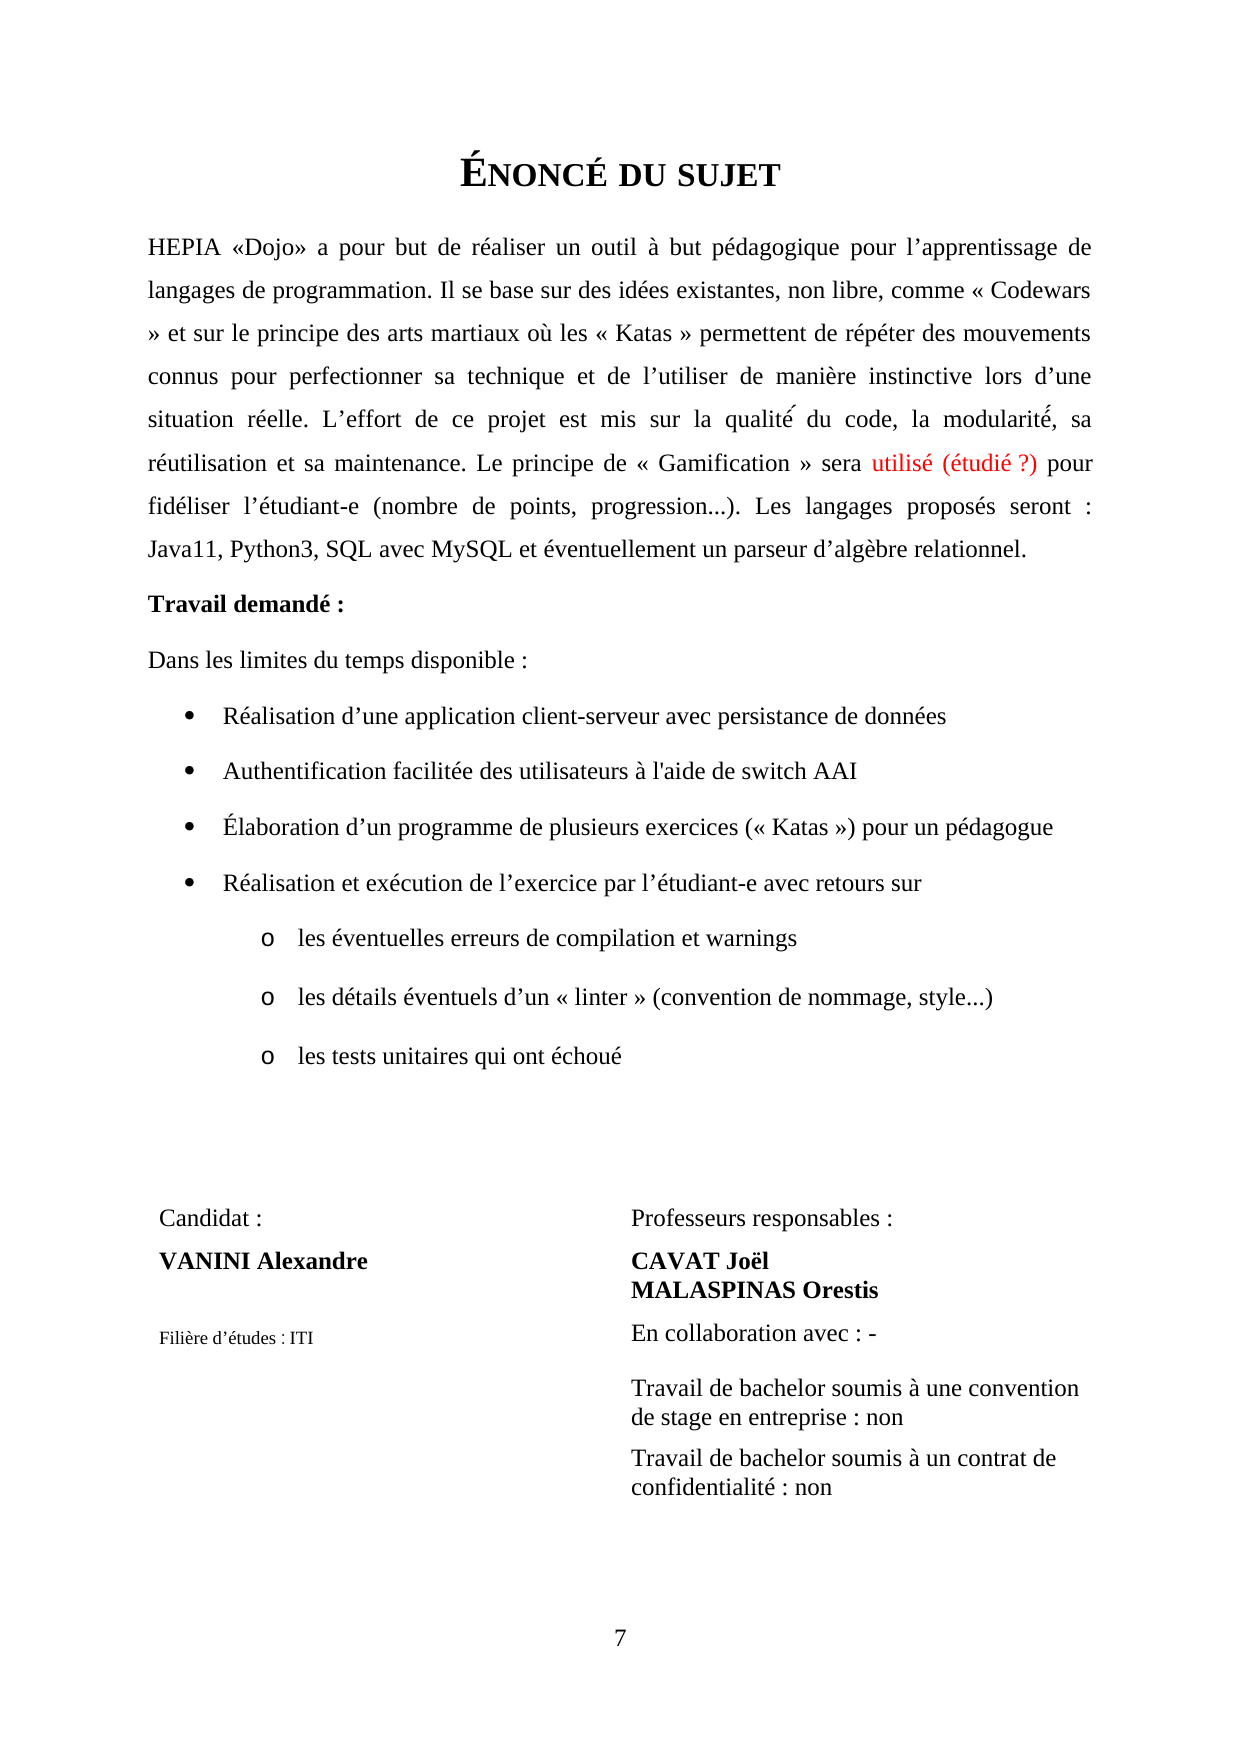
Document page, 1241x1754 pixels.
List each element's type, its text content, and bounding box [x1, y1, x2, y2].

text Travail demandé : [148, 589, 1093, 618]
text HEPIA «Dojo» a pour but de réaliser un outil à but pédagogique pour l’apprentissage de langages de programmation. Il se base sur des idées existantes, non libre, comme « Codewars » et sur le principe des arts martiaux où les « Katas » permettent de répéter des mouvements connus pour perfectionner sa technique et de l’utiliser de manière instinctive lors d’une situation réelle. L’effort de ce projet est mis sur la qualité́ du code, la modularité́, sa réutilisation et sa maintenance. Le principe de « Gamification » sera utilisé (étudié ?) pour fidéliser l’étudiant-e (nombre de points, progression...). Les langages proposés seront : Java11, Python3, SQL avec MySQL et éventuellement un parseur d’algèbre relationnel. [148, 232, 1093, 563]
list Réalisation d’une application client-serveur avec persistance de données [185, 701, 1093, 729]
table_header Candidat : VANINI Alexandre Filière d’études : ITI [148, 1203, 619, 1556]
table_header Professeurs responsables : CAVAT Joël MALASPINAS Orestis En collaboration avec : - Travail de bachelor soumis à une convention de stage en entreprise : non Travail de bachelor soumis à un contrat de confidentialité : non [620, 1203, 1092, 1556]
text Dans les limites du temps disponible : [148, 645, 1093, 674]
list Réalisation et exécution de l’exercice par l’étudiant-e avec retours sur [185, 868, 1093, 896]
list Élaboration d’un programme de plusieurs exercices (« Katas ») pour un pédagogue [185, 812, 1093, 841]
list les détails éventuels d’un « linter » (convention de nommage, style...) [260, 982, 1093, 1013]
list les tests unitaires qui ont échoué [260, 1041, 1093, 1072]
title Énoncé du sujet [148, 148, 1093, 196]
list Authentification facilitée des utilisateurs à l'aide de switch AAI [185, 756, 1093, 785]
list les éventuelles erreurs de compilation et warnings [260, 923, 1093, 954]
